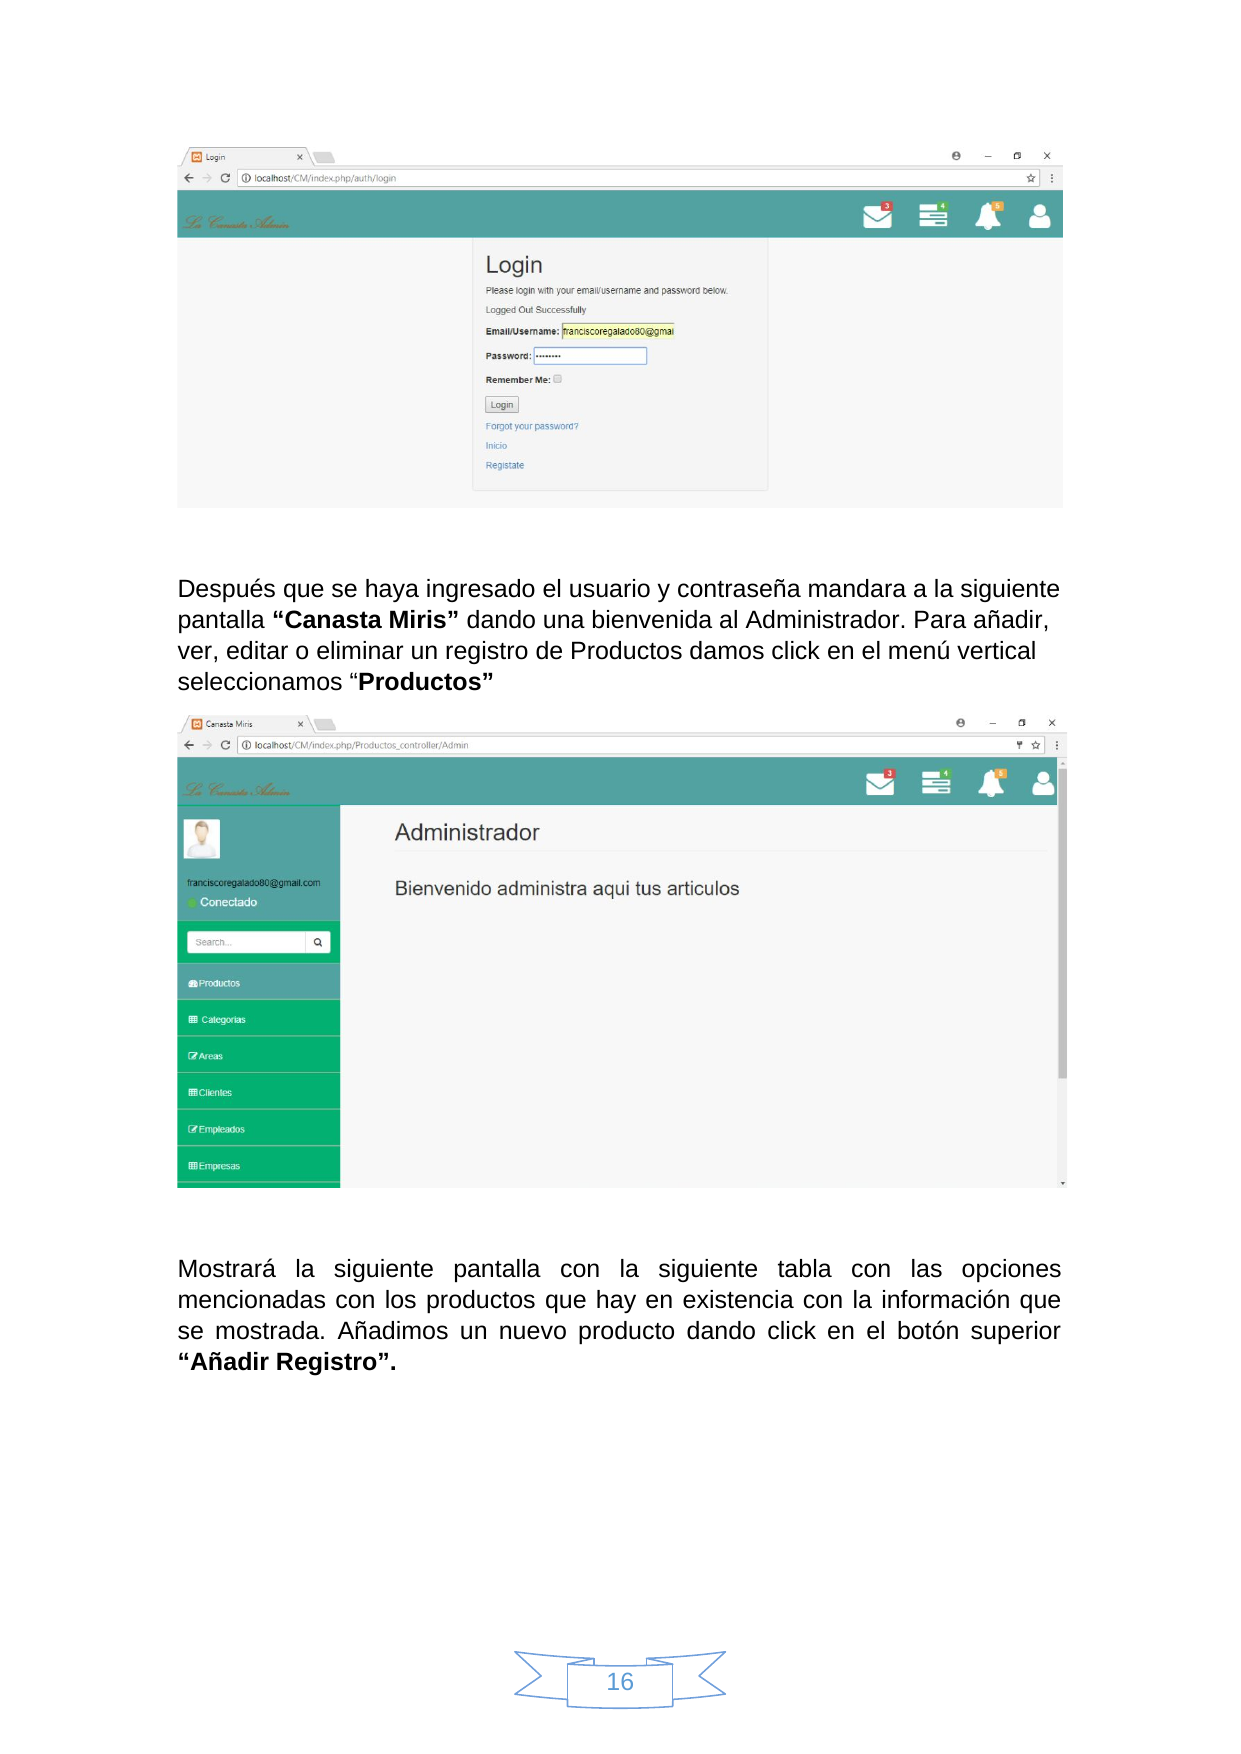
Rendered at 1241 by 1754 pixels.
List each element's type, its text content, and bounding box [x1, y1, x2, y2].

picture [177, 715, 1068, 1188]
text Mostrará la siguiente pantalla con la siguiente tabla con las opciones mencionadas con los productos que hay en existencia con la información que se mostrada. Añadimos un nuevo producto dando click en el botón superior “Añadir Registro”. [177, 1254, 1063, 1376]
picture [177, 147, 1063, 508]
text Después que se haya ingresado el usuario y contraseña mandara a la siguiente pantalla “Canasta Miris” dando una bienvenida al Administrador. Para añadir, ver, editar o eliminar un registro de Productos damos click en el menú vertical seleccionamos “Productos” [177, 574, 1063, 696]
